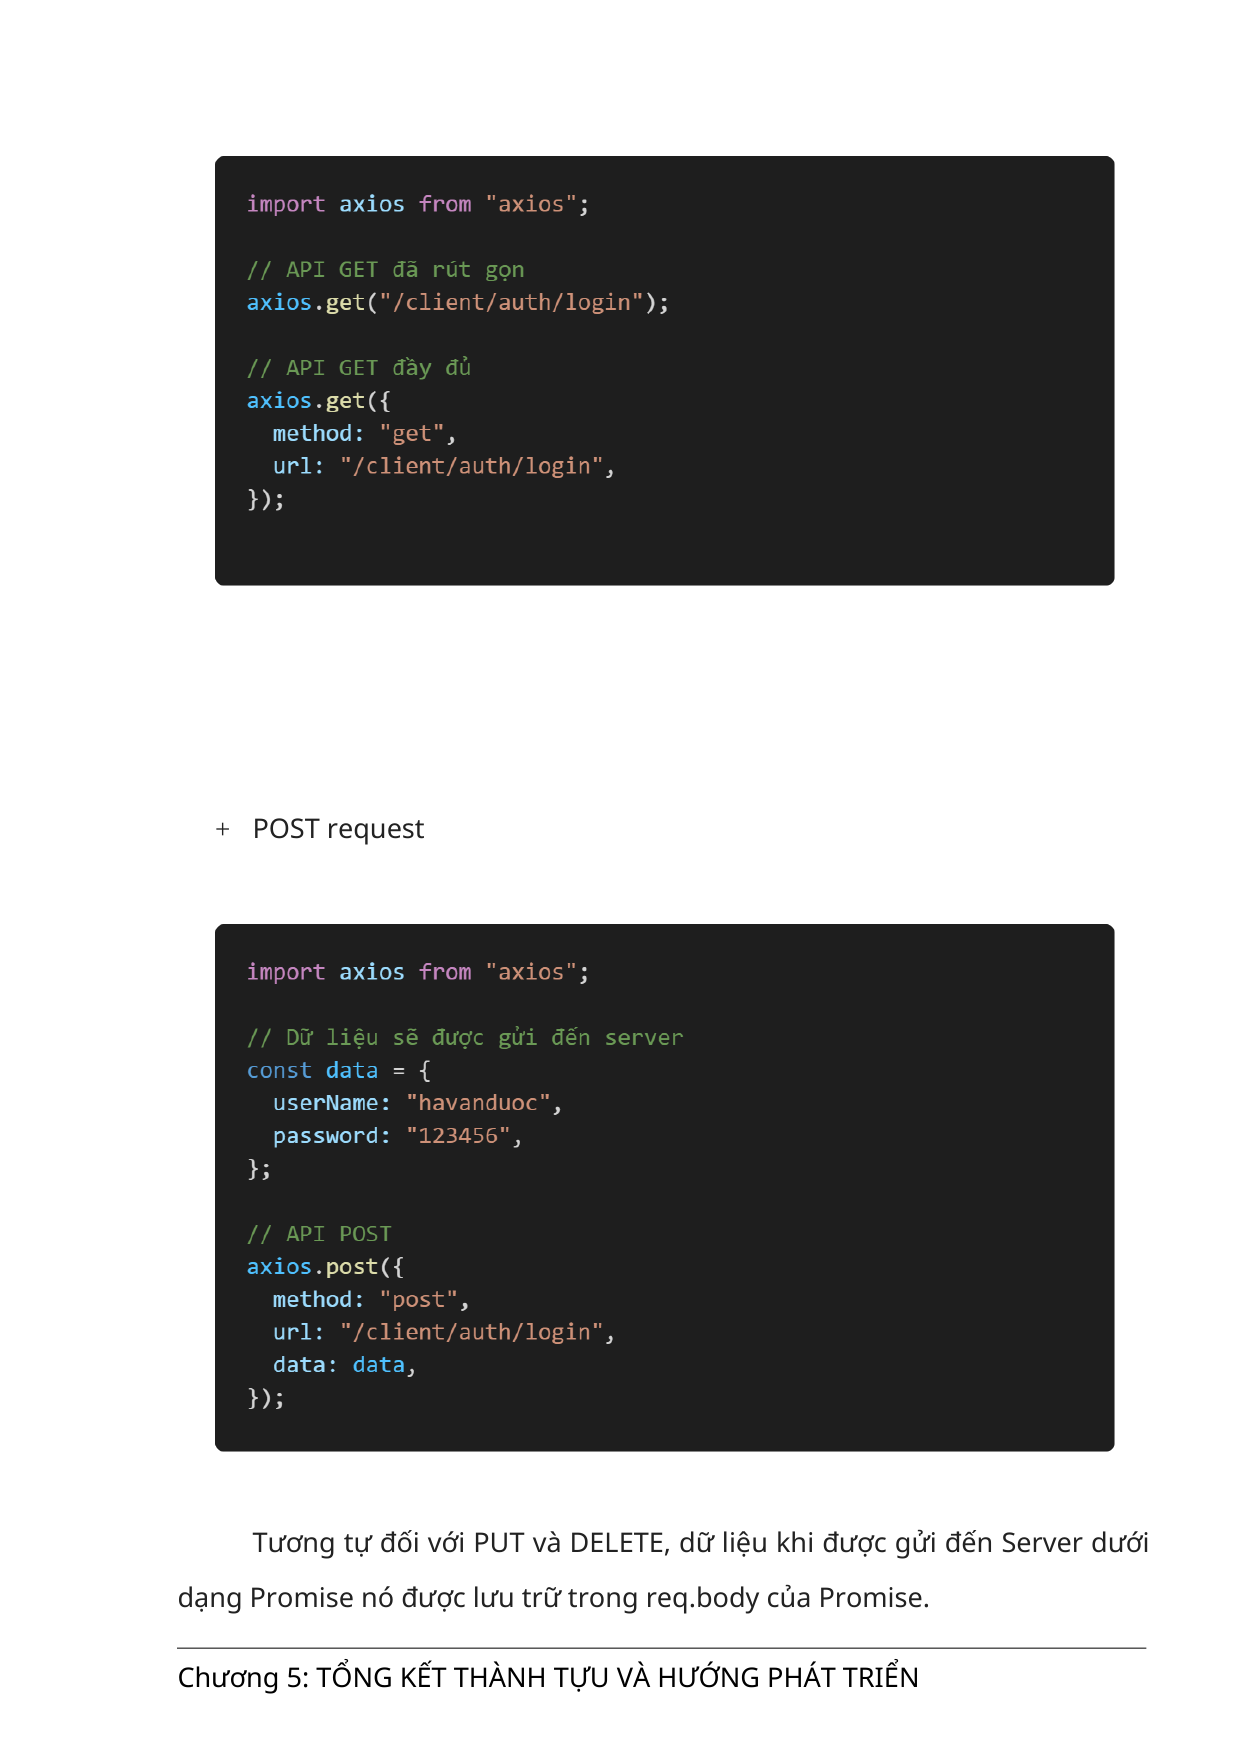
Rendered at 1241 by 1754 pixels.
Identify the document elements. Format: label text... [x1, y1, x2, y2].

list POST request [215, 810, 1152, 847]
picture [177, 886, 1152, 1489]
picture [177, 118, 1152, 623]
text Tương tự đối với PUT và DELETE, dữ liệu khi được gửi đến Server dưới dạng Promise nó được lưu trữ trong req.body của Promise. [177, 1523, 1152, 1616]
